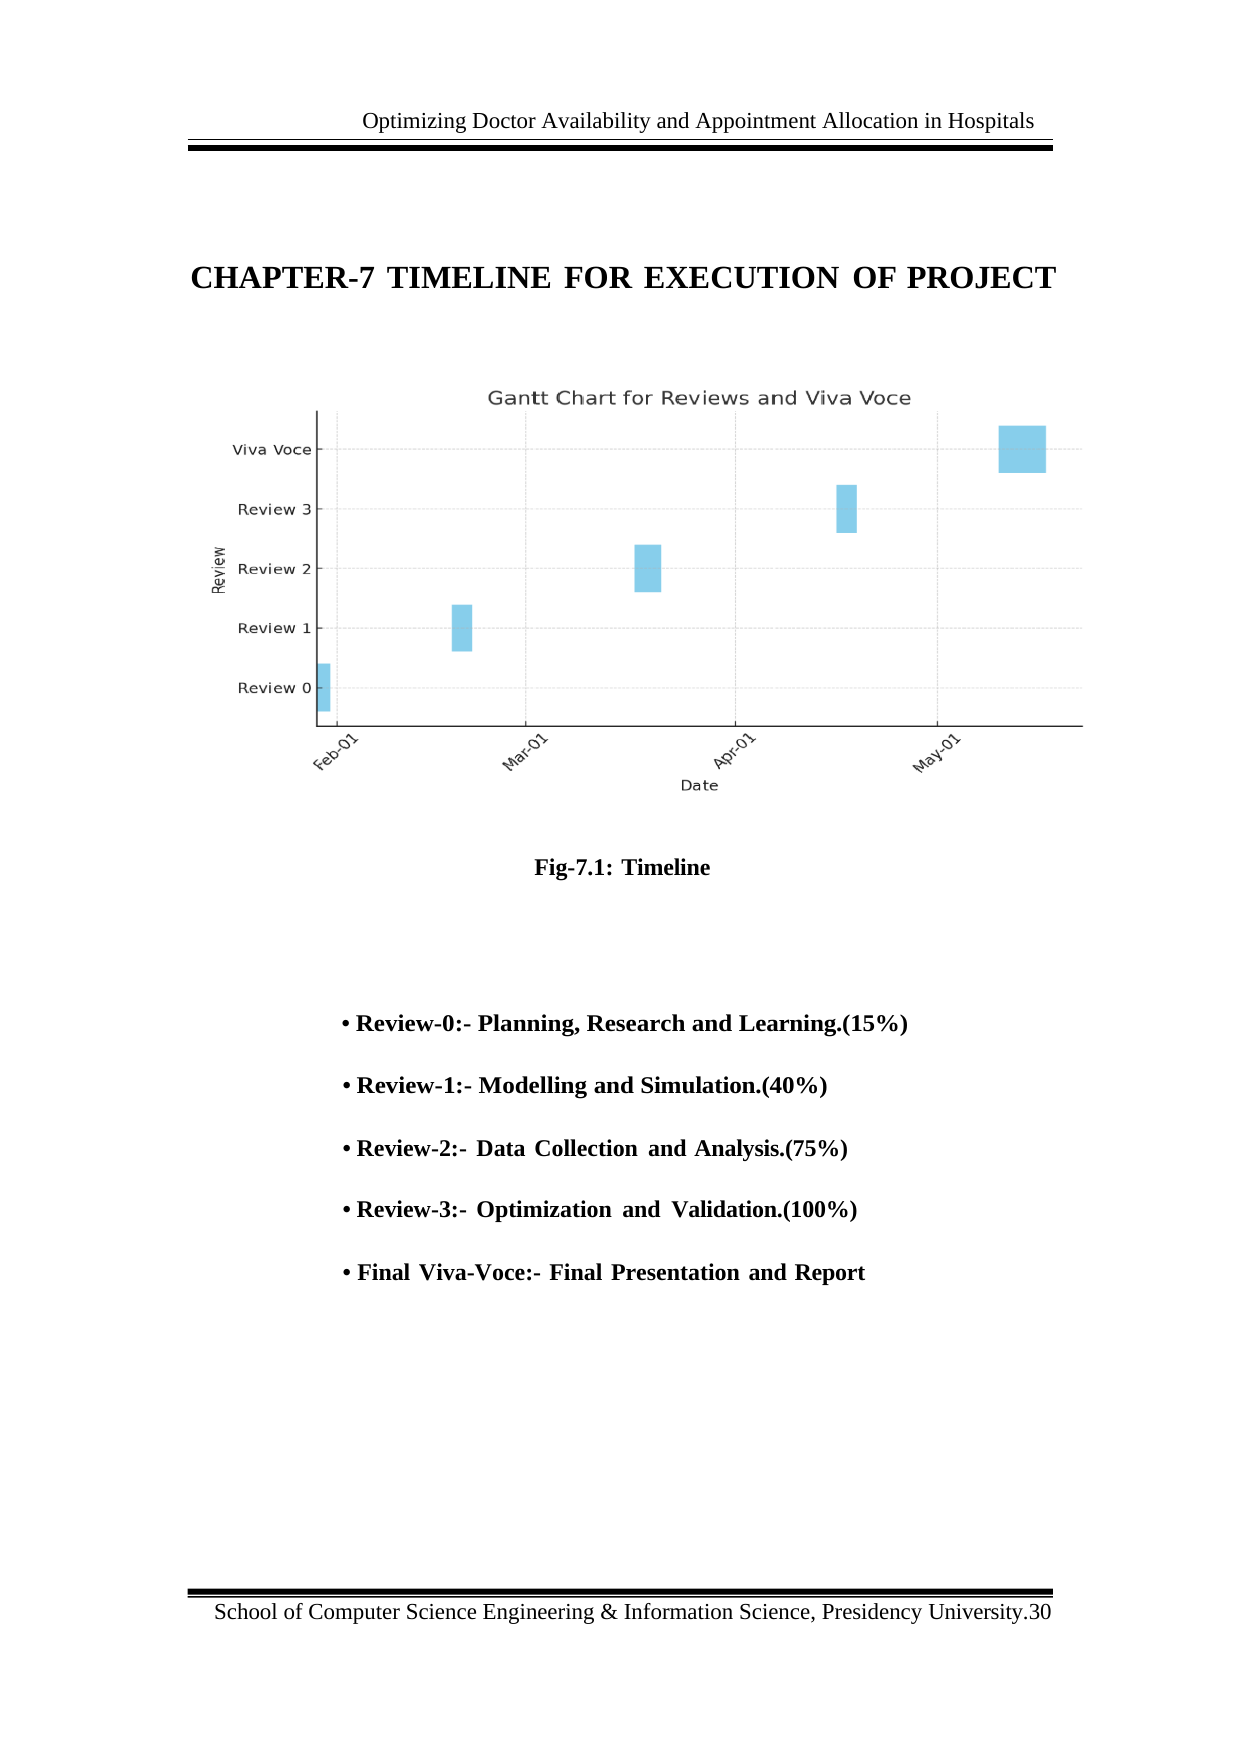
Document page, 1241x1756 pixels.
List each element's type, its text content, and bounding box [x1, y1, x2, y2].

list Review-2:- Data Collection and Analysis.(75%) [342, 1134, 1152, 1161]
text Fig-7.1: Timeline [337, 853, 908, 881]
picture [177, 369, 1109, 791]
subtitle CHAPTER-7 TIMELINE FOR EXECUTION OF PROJECT [177, 258, 1069, 295]
list Review-3:- Optimization and Validation.(100%) [342, 1195, 1152, 1223]
list Review-1:- Modelling and Simulation.(40%) [342, 1071, 1152, 1099]
list Final Viva-Voce:- Final Presentation and Report [342, 1258, 1152, 1285]
list Review-0:- Planning, Research and Learning.(15%) [341, 1009, 1152, 1037]
